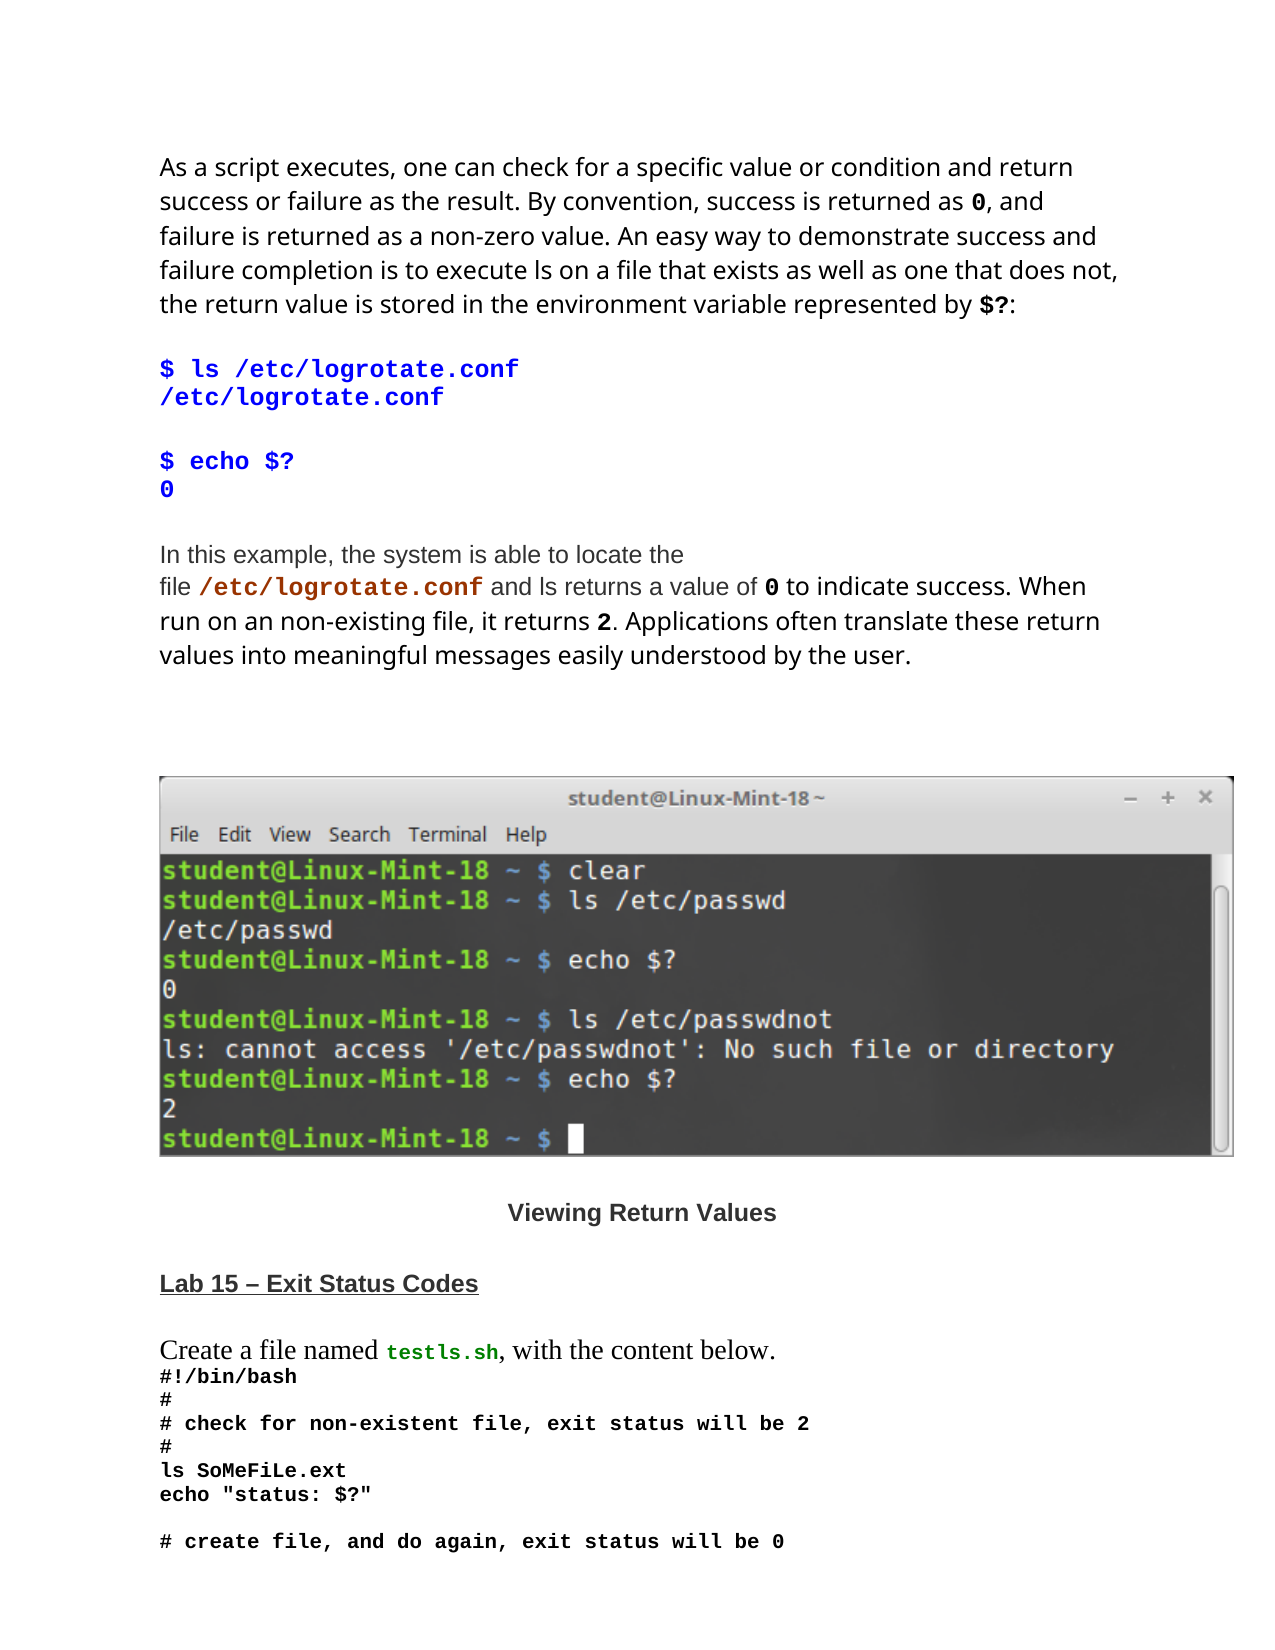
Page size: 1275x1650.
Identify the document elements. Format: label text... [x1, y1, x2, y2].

text $ echo $? 0 [159, 448, 1125, 505]
picture [159, 776, 1234, 1157]
text In this example, the system is able to locate the file /etc/logrotate.conf and ls returns a value of 0 to indicate success. When run on an non-existing file, it returns 2. Applications often translate these return values into meaningful messages easily understood by the user. [159, 540, 1125, 672]
text $ ls /etc/logrotate.conf /etc/logrotate.conf [159, 356, 1125, 413]
text # [159, 1437, 1125, 1460]
text Create a file named testls.sh, with the content below. [159, 1333, 1125, 1366]
text As a script executes, one can check for a specific value or condition and return success or failure as the result. By convention, success is returned as 0, and failure is returned as a non-zero value. An easy way to demonstrate success and failure completion is to execute ls on a file that exists as well as one that does not, the return value is stored in the environment variable represented by $?: [159, 150, 1125, 321]
text # create file, and do again, exit status will be 0 [159, 1531, 1125, 1555]
text Viewing Return Values [159, 1192, 1125, 1227]
text #!/bin/bash [159, 1366, 1125, 1389]
text Lab 15 – Exit Status Codes [159, 1263, 1125, 1298]
text # [159, 1389, 1125, 1413]
text ls SoMeFiLe.ext [159, 1460, 1125, 1484]
text # check for non-existent file, exit status will be 2 [159, 1413, 1125, 1437]
text echo "status: $?" [159, 1484, 1125, 1507]
